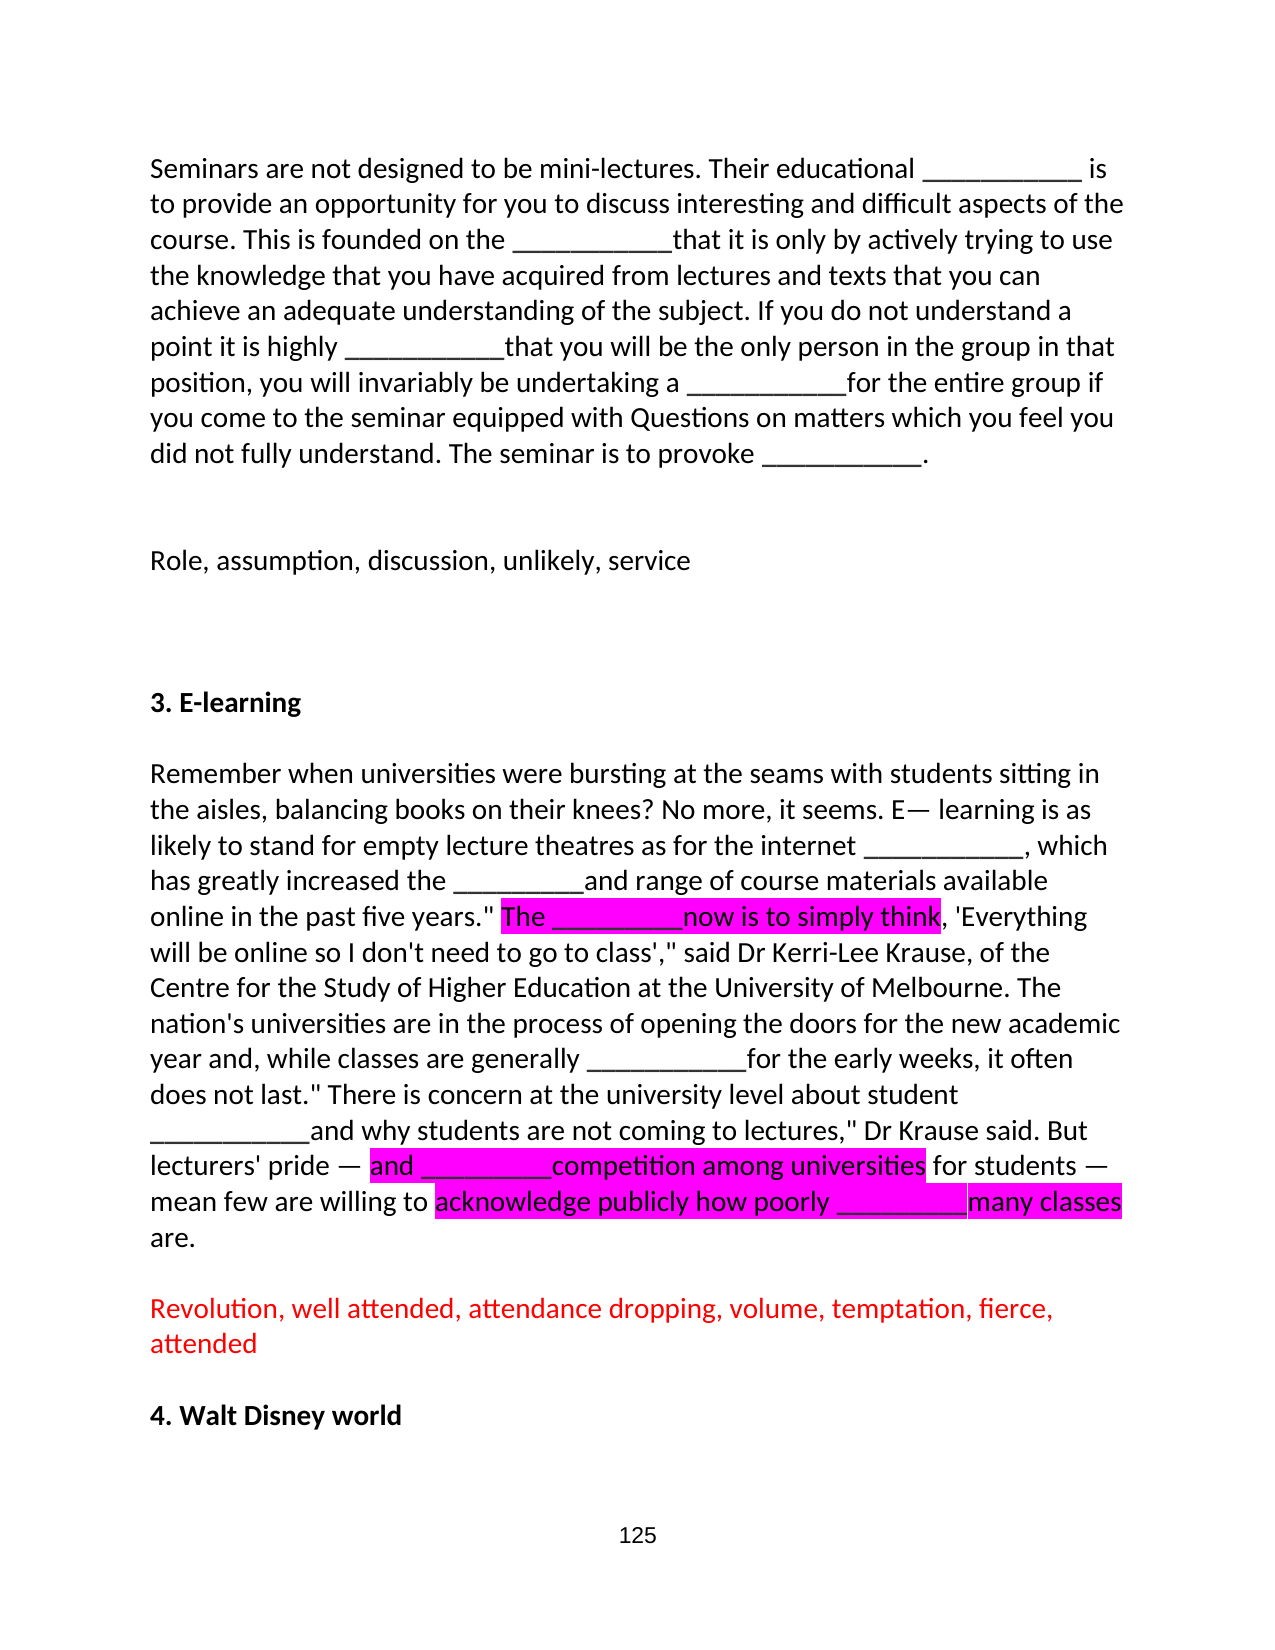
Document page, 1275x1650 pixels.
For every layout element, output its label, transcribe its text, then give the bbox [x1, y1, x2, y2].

text Role, assumption, discussion, unlikely, service [150, 542, 1125, 577]
text 3. E-learning [150, 684, 1125, 720]
text Remember when universities were bursting at the seams with students sitting in the aisles, balancing books on their knees? No more, it seems. E— learning is as likely to stand for empty lecture theatres as for the internet ___________, which has greatly increased the _________and range of course materials available online in the past five years." The _________now is to simply think, 'Everything will be online so I don't need to go to class'," said Dr Kerri-Lee Krause, of the Centre for the Study of Higher Education at the University of Melbourne. The nation's universities are in the process of opening the doors for the new academic year and, while classes are generally ___________for the early weeks, it often does not last." There is concern at the university level about student ___________and why students are not coming to lectures," Dr Krause said. But lecturers' pride — and _________competition among universities for students — mean few are willing to acknowledge publicly how poorly _________many classes are. [150, 756, 1125, 1254]
text 4. Walt Disney world [150, 1397, 1125, 1432]
text Revolution, well attended, attendance dropping, volume, temptation, fierce, attended [150, 1290, 1125, 1361]
text Seminars are not designed to be mini-lectures. Their educational ___________ is to provide an opportunity for you to discuss interesting and difficult aspects of the course. This is founded on the ___________that it is only by actively trying to use the knowledge that you have acquired from lectures and texts that you can achieve an adequate understanding of the subject. If you do not understand a point it is highly ___________that you will be the only person in the group in that position, you will invariably be undertaking a ___________for the entire group if you come to the seminar equipped with Questions on matters which you feel you did not fully understand. The seminar is to provoke ___________. [150, 150, 1125, 471]
